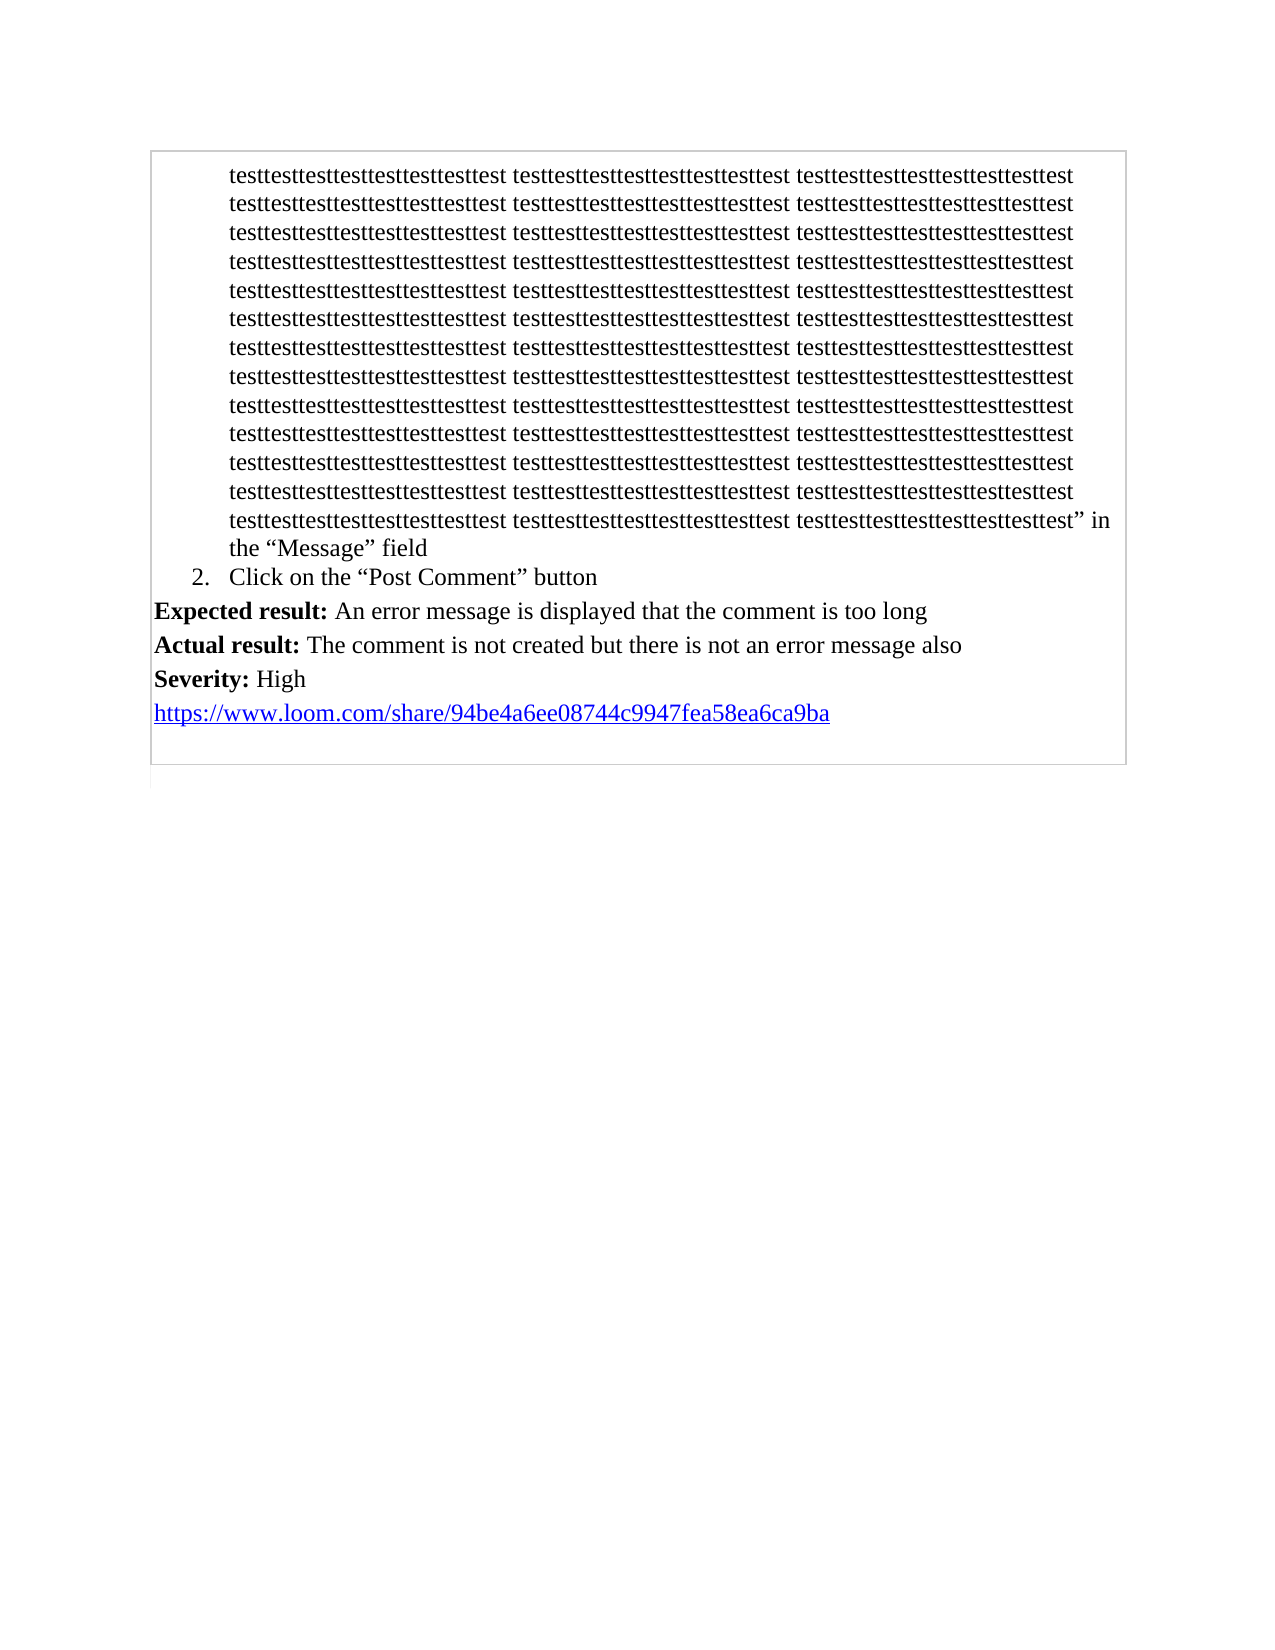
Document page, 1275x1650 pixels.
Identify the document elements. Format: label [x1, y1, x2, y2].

table_header [152, 152, 1125, 763]
